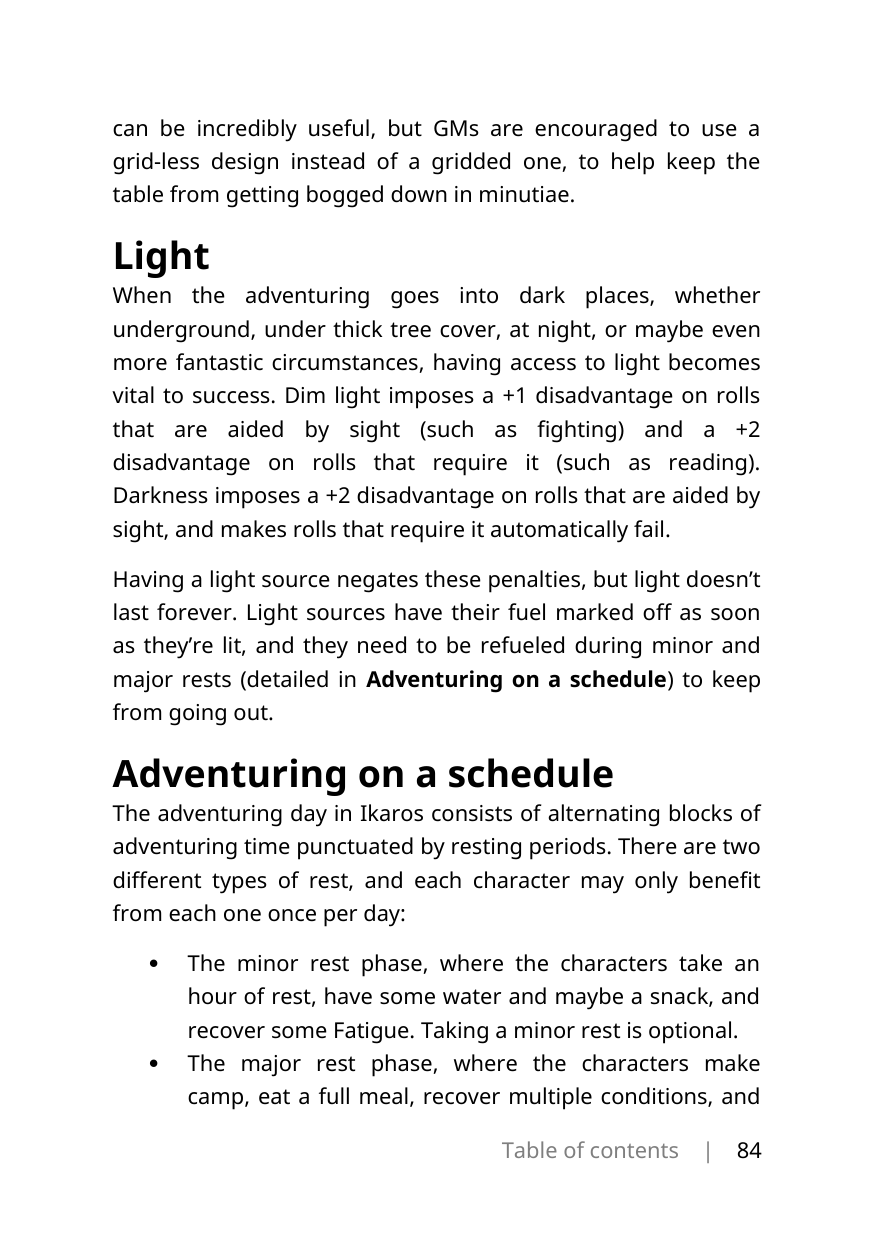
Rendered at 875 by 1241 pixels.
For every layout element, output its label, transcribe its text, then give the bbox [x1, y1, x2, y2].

text When the adventuring goes into dark places, whether underground, under thick tree cover, at night, or maybe even more fantastic circumstances, having access to light becomes vital to success. Dim light imposes a +1 disadvantage on rolls that are aided by sight (such as fighting) and a +2 disadvantage on rolls that require it (such as reading). Darkness imposes a +2 disadvantage on rolls that are aided by sight, and makes rolls that require it automatically fail. [112, 280, 762, 543]
text Having a light source negates these penalties, but light doesn’t last forever. Light sources have their fuel marked off as soon as they’re lit, and they need to be refueled during minor and major rests (detailed in Adventuring on a schedule) to keep from going out. [112, 563, 762, 727]
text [112, 112, 762, 209]
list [150, 1048, 762, 1111]
subtitle Adventuring on a schedule [112, 747, 762, 798]
subtitle Light [112, 229, 762, 280]
list The minor rest phase, where the characters take an hour of rest, have some water and maybe a snack, and recover some Fatigue. Taking a minor rest is optional. [150, 948, 762, 1044]
text The adventuring day in Ikaros consists of alternating blocks of adventuring time punctuated by resting periods. There are two different types of rest, and each character may only benefit from each one once per day: [112, 798, 762, 928]
